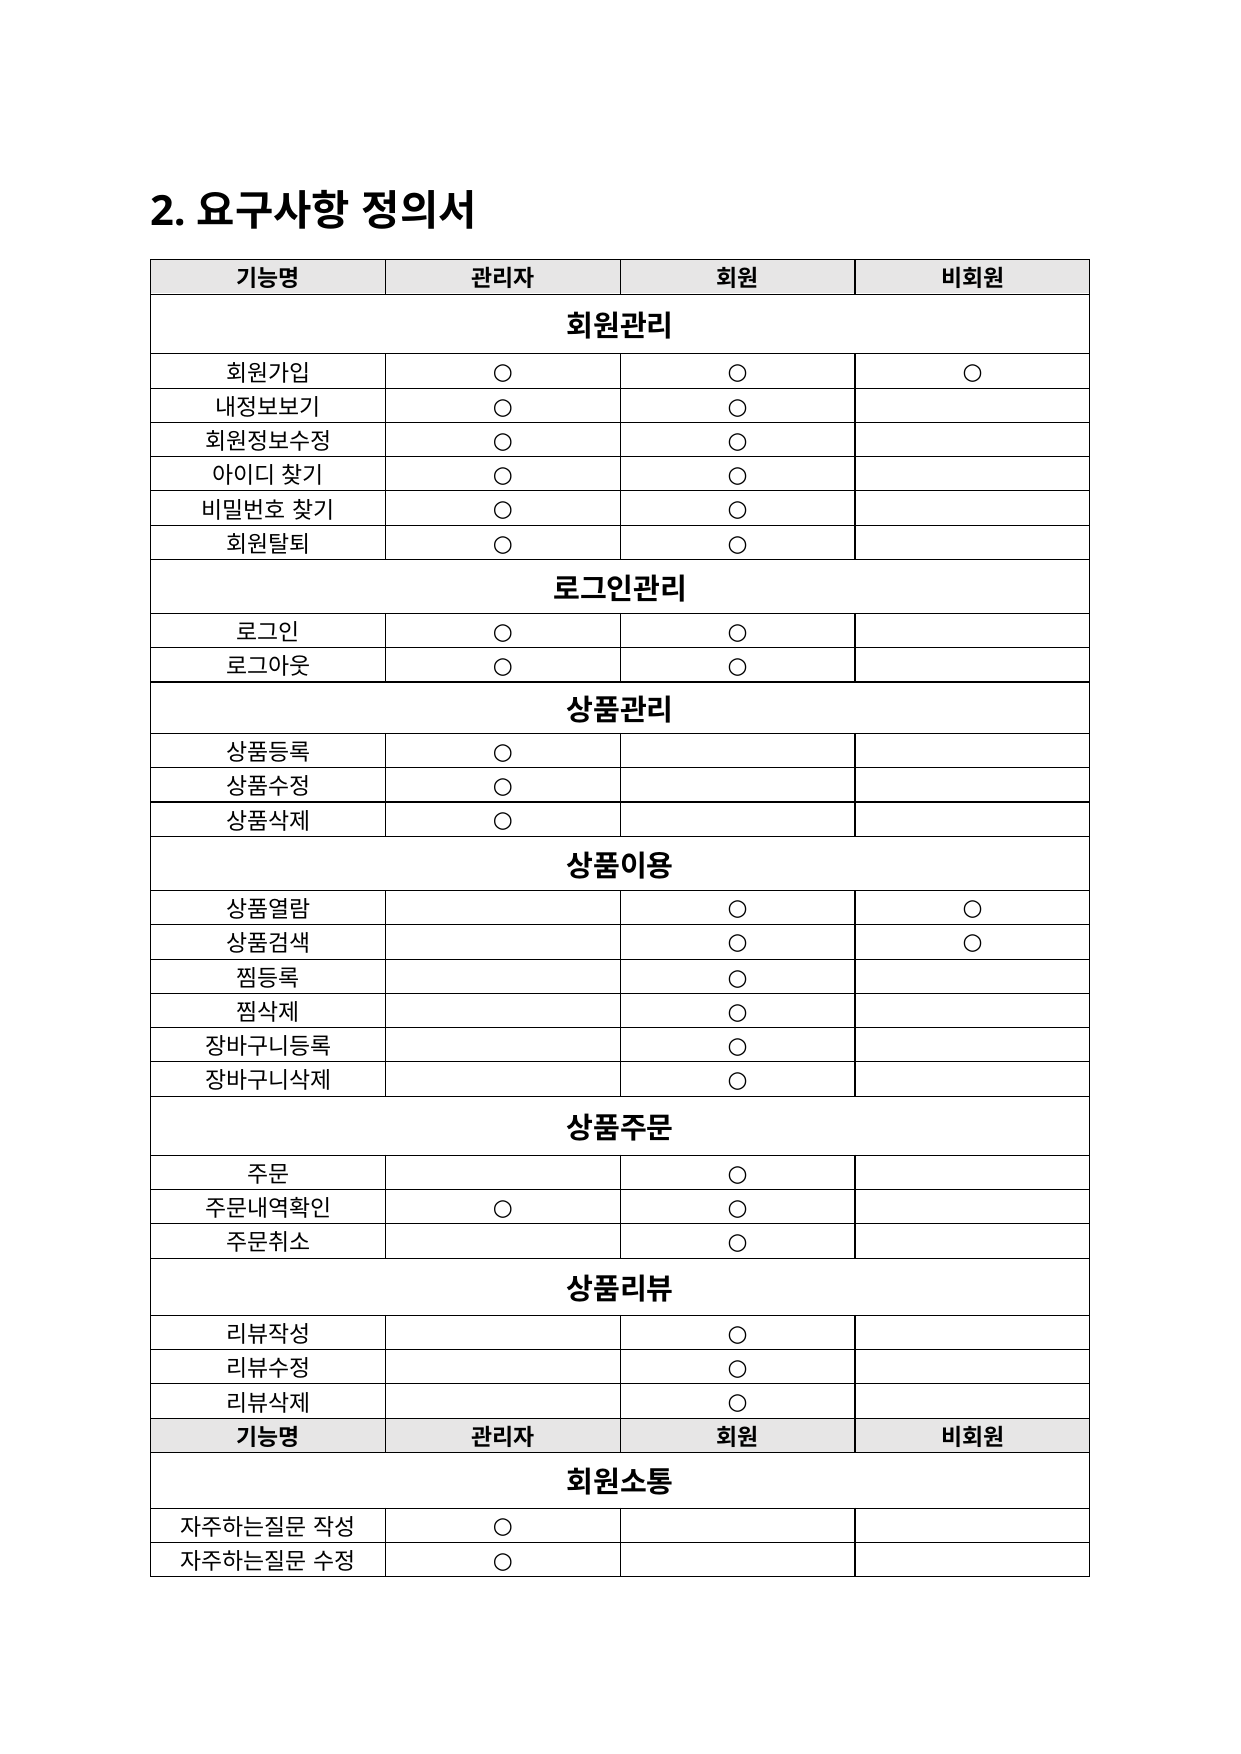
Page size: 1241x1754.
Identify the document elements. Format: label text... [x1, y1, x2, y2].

table_cell [386, 1350, 620, 1383]
table_cell [856, 457, 1089, 490]
table_cell 상품주문 [151, 1097, 1089, 1154]
table_cell 자주하는질문 수정 [151, 1543, 385, 1576]
table_cell [856, 1384, 1089, 1418]
table_cell ○ [621, 1190, 854, 1223]
table_cell [386, 1224, 620, 1257]
table_cell ○ [386, 526, 620, 559]
table_cell ○ [621, 389, 854, 422]
table_cell [621, 1543, 854, 1576]
table_cell ○ [621, 648, 854, 681]
table_cell 상품검색 [151, 925, 385, 958]
table_cell 상품열람 [151, 891, 385, 924]
table_cell [856, 803, 1089, 836]
table_cell 로그인 [151, 614, 385, 647]
table_cell ○ [386, 423, 620, 456]
table_cell ○ [386, 648, 620, 681]
table_cell ○ [386, 1190, 620, 1223]
table_cell 리뷰수정 [151, 1350, 385, 1383]
table_cell ○ [386, 734, 620, 767]
table_cell [856, 1156, 1089, 1189]
table_cell ○ [621, 1316, 854, 1349]
table_cell [856, 1028, 1089, 1061]
table_cell ○ [386, 491, 620, 525]
table_cell 회원가입 [151, 354, 385, 388]
table_cell ○ [621, 354, 854, 388]
table_cell 로그아웃 [151, 648, 385, 681]
table_cell [856, 1316, 1089, 1349]
table_cell ○ [621, 960, 854, 993]
table_cell 상품이용 [151, 837, 1089, 890]
table_cell ○ [386, 768, 620, 801]
table_cell [856, 1350, 1089, 1383]
table_cell ○ [621, 925, 854, 958]
table_cell 주문내역확인 [151, 1190, 385, 1223]
table_cell ○ [621, 457, 854, 490]
table_cell [386, 1028, 620, 1061]
table_cell 상품수정 [151, 768, 385, 801]
table_cell 아이디 찾기 [151, 457, 385, 490]
table_cell [856, 389, 1089, 422]
table_cell [386, 1156, 620, 1189]
table_cell 자주하는질문 작성 [151, 1509, 385, 1542]
table_cell 상품삭제 [151, 803, 385, 836]
table_cell ○ [386, 614, 620, 647]
table_cell 회원 [621, 1419, 854, 1452]
table_cell [856, 768, 1089, 801]
table_cell 비밀번호 찾기 [151, 491, 385, 525]
table_cell ○ [386, 457, 620, 490]
table_cell ○ [856, 891, 1089, 924]
table_cell [386, 994, 620, 1027]
table_cell 회원정보수정 [151, 423, 385, 456]
table_cell 주문 [151, 1156, 385, 1189]
table_cell 상품관리 [151, 683, 1089, 733]
table_cell [386, 1062, 620, 1096]
table_cell [386, 925, 620, 958]
table_cell [621, 734, 854, 767]
table_cell 주문취소 [151, 1224, 385, 1257]
table_cell [856, 994, 1089, 1027]
table_header 관리자 [386, 260, 620, 293]
table_cell ○ [621, 891, 854, 924]
table_cell [856, 526, 1089, 559]
table_cell [856, 1062, 1089, 1096]
table_cell ○ [621, 491, 854, 525]
table_cell [856, 491, 1089, 525]
table_cell [386, 960, 620, 993]
table_cell ○ [621, 1062, 854, 1096]
table_cell ○ [386, 1509, 620, 1542]
table_cell ○ [621, 423, 854, 456]
table_cell 찜삭제 [151, 994, 385, 1027]
table_cell ○ [621, 526, 854, 559]
table_cell [386, 1384, 620, 1418]
table_cell [856, 1190, 1089, 1223]
table_cell [856, 734, 1089, 767]
table_cell [856, 614, 1089, 647]
table_cell [621, 803, 854, 836]
table_cell 기능명 [151, 1419, 385, 1452]
table_header 비회원 [856, 260, 1089, 293]
table_cell ○ [621, 1350, 854, 1383]
table_cell ○ [386, 803, 620, 836]
table_cell [856, 960, 1089, 993]
table_cell ○ [621, 1224, 854, 1257]
table_cell [856, 1224, 1089, 1257]
table_cell ○ [621, 1028, 854, 1061]
table_cell [856, 423, 1089, 456]
table_cell 회원관리 [151, 295, 1089, 353]
table_cell ○ [621, 614, 854, 647]
table_cell [386, 1316, 620, 1349]
table_cell 비회원 [856, 1419, 1089, 1452]
table_cell 회원소통 [151, 1453, 1089, 1507]
table_cell [856, 1543, 1089, 1576]
table_cell ○ [386, 389, 620, 422]
table_cell 상품리뷰 [151, 1259, 1089, 1315]
table_cell ○ [621, 1384, 854, 1418]
table_cell ○ [621, 994, 854, 1027]
table_cell ○ [386, 1543, 620, 1576]
table_cell ○ [856, 354, 1089, 388]
table_cell 장바구니등록 [151, 1028, 385, 1061]
table_cell 로그인관리 [151, 560, 1089, 613]
table_cell 리뷰삭제 [151, 1384, 385, 1418]
table_cell ○ [386, 354, 620, 388]
table_cell 상품등록 [151, 734, 385, 767]
table_cell [621, 768, 854, 801]
table_cell ○ [621, 1156, 854, 1189]
table_cell 회원탈퇴 [151, 526, 385, 559]
table_header 회원 [621, 260, 854, 293]
table_cell 관리자 [386, 1419, 620, 1452]
table_cell [386, 891, 620, 924]
table_cell 내정보보기 [151, 389, 385, 422]
table_cell ○ [856, 925, 1089, 958]
table_cell 찜등록 [151, 960, 385, 993]
table_cell [621, 1509, 854, 1542]
table_header 기능명 [151, 260, 385, 293]
table_cell 장바구니삭제 [151, 1062, 385, 1096]
table_cell 리뷰작성 [151, 1316, 385, 1349]
table_cell [856, 1509, 1089, 1542]
text 2. 요구사항 정의서 [150, 177, 1090, 238]
table_cell [856, 648, 1089, 681]
